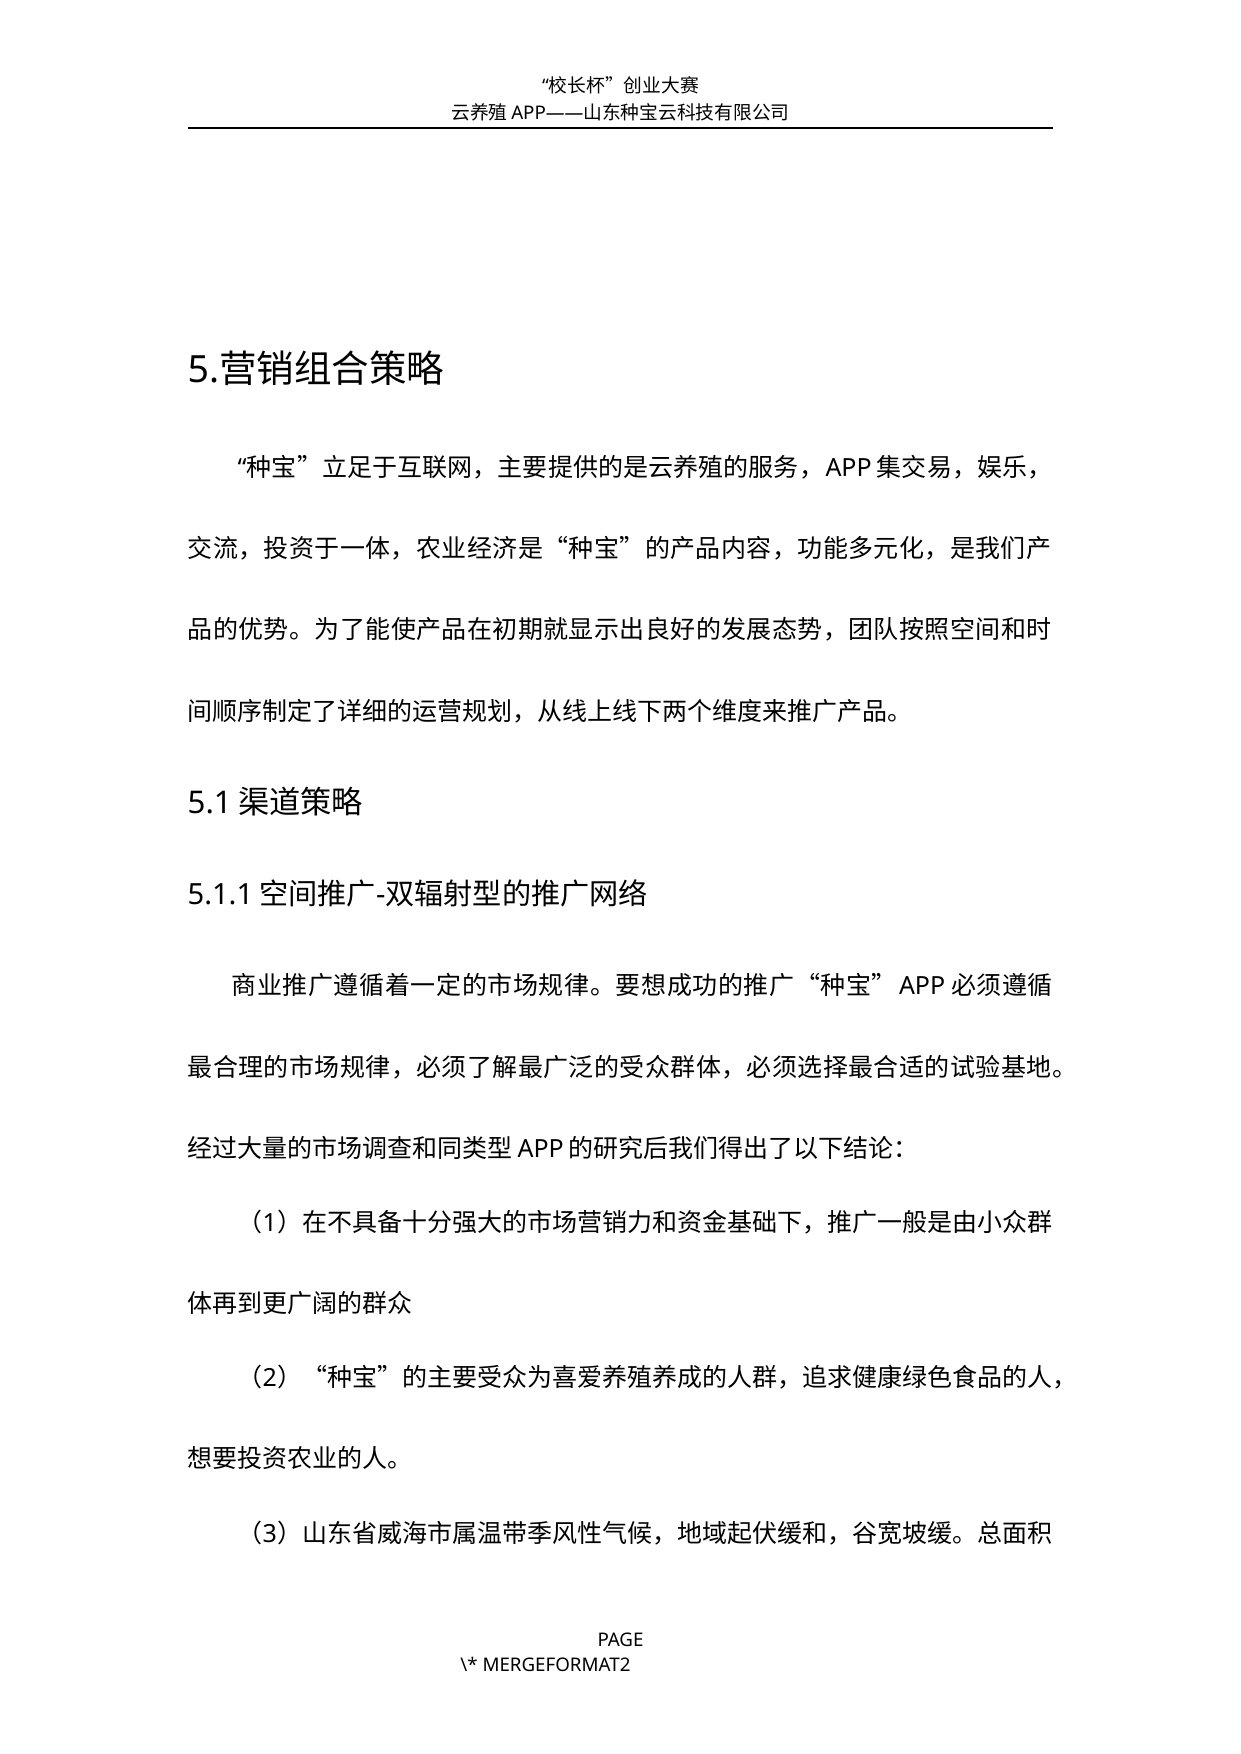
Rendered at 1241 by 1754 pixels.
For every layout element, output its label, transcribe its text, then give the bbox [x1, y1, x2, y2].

text （2）“种宝”的主要受众为喜爱养殖养成的人群，追求健康绿色食品的人，想要投资农业的人。 [187, 1343, 1053, 1489]
text 5.1.1空间推广-双辐射型的推广网络 [187, 860, 1053, 925]
text 5.1渠道策略 [187, 767, 1053, 832]
text 商业推广遵循着一定的市场规律。要想成功的推广“种宝”APP必须遵循最合理的市场规律，必须了解最广泛的受众群体，必须选择最合适的试验基地。经过大量的市场调查和同类型APP的研究后我们得出了以下结论： [187, 951, 1053, 1179]
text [187, 1499, 1053, 1564]
text 5.营销组合策略 [187, 334, 1053, 399]
text （1）在不具备十分强大的市场营销力和资金基础下，推广一般是由小众群体再到更广阔的群众 [187, 1188, 1053, 1334]
text “种宝”立足于互联网，主要提供的是云养殖的服务，APP集交易，娱乐，交流，投资于一体，农业经济是“种宝”的产品内容，功能多元化，是我们产品的优势。为了能使产品在初期就显示出良好的发展态势，团队按照空间和时间顺序制定了详细的运营规划，从线上线下两个维度来推广产品。 [187, 433, 1053, 742]
